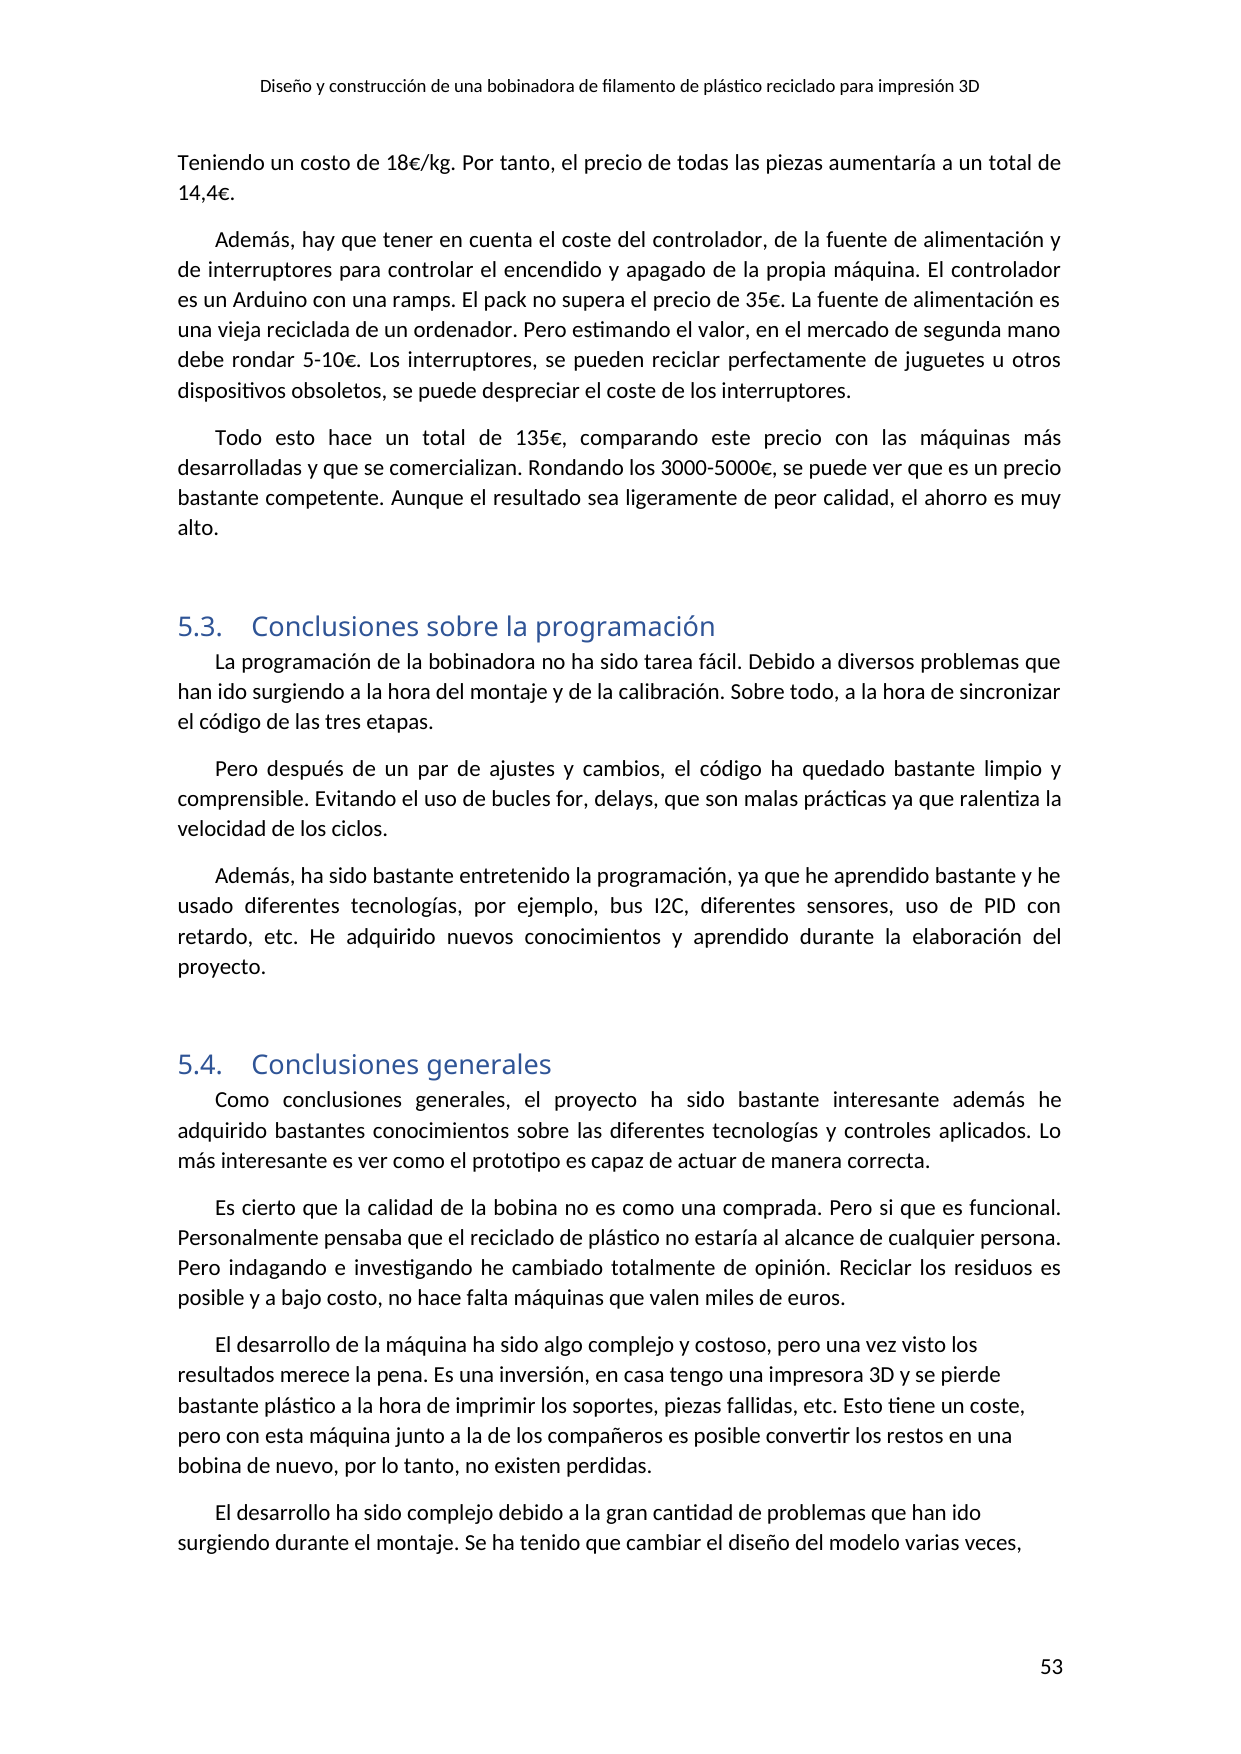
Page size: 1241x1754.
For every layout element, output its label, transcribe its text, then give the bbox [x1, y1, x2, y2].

subtitle 5.4. Conclusiones generales [177, 1046, 1063, 1083]
text Es cierto que la calidad de la bobina no es como una comprada. Pero si que es funcional. Personalmente pensaba que el reciclado de plástico no estaría al alcance de cualquier persona. Pero indagando e investigando he cambiado totalmente de opinión. Reciclar los residuos es posible y a bajo costo, no hace falta máquinas que valen miles de euros. [177, 1193, 1063, 1312]
text Pero después de un par de ajustes y cambios, el código ha quedado bastante limpio y comprensible. Evitando el uso de bucles for, delays, que son malas prácticas ya que ralentiza la velocidad de los ciclos. [177, 754, 1063, 843]
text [177, 148, 1063, 206]
text Todo esto hace un total de 135€, comparando este precio con las máquinas más desarrolladas y que se comercializan. Rondando los 3000-5000€, se puede ver que es un precio bastante competente. Aunque el resultado sea ligeramente de peor calidad, el ahorro es muy alto. [177, 423, 1063, 541]
text Como conclusiones generales, el proyecto ha sido bastante interesante además he adquirido bastantes conocimientos sobre las diferentes tecnologías y controles aplicados. Lo más interesante es ver como el prototipo es capaz de actuar de manera correcta. [177, 1086, 1063, 1174]
text Además, hay que tener en cuenta el coste del controlador, de la fuente de alimentación y de interruptores para controlar el encendido y apagado de la propia máquina. El controlador es un Arduino con una ramps. El pack no supera el precio de 35€. La fuente de alimentación es una vieja reciclada de un ordenador. Pero estimando el valor, en el mercado de segunda mano debe rondar 5-10€. Los interruptores, se pueden reciclar perfectamente de juguetes u otros dispositivos obsoletos, se puede despreciar el coste de los interruptores. [177, 225, 1063, 404]
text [177, 1498, 1063, 1556]
subtitle 5.3. Conclusiones sobre la programación [177, 607, 1063, 644]
text La programación de la bobinadora no ha sido tarea fácil. Debido a diversos problemas que han ido surgiendo a la hora del montaje y de la calibración. Sobre todo, a la hora de sincronizar el código de las tres etapas. [177, 647, 1063, 735]
text El desarrollo de la máquina ha sido algo complejo y costoso, pero una vez visto los resultados merece la pena. Es una inversión, en casa tengo una impresora 3D y se pierde bastante plástico a la hora de imprimir los soportes, piezas fallidas, etc. Esto tiene un coste, pero con esta máquina junto a la de los compañeros es posible convertir los restos en una bobina de nuevo, por lo tanto, no existen perdidas. [177, 1330, 1063, 1479]
text Además, ha sido bastante entretenido la programación, ya que he aprendido bastante y he usado diferentes tecnologías, por ejemplo, bus I2C, diferentes sensores, uso de PID con retardo, etc. He adquirido nuevos conocimientos y aprendido durante la elaboración del proyecto. [177, 861, 1063, 980]
